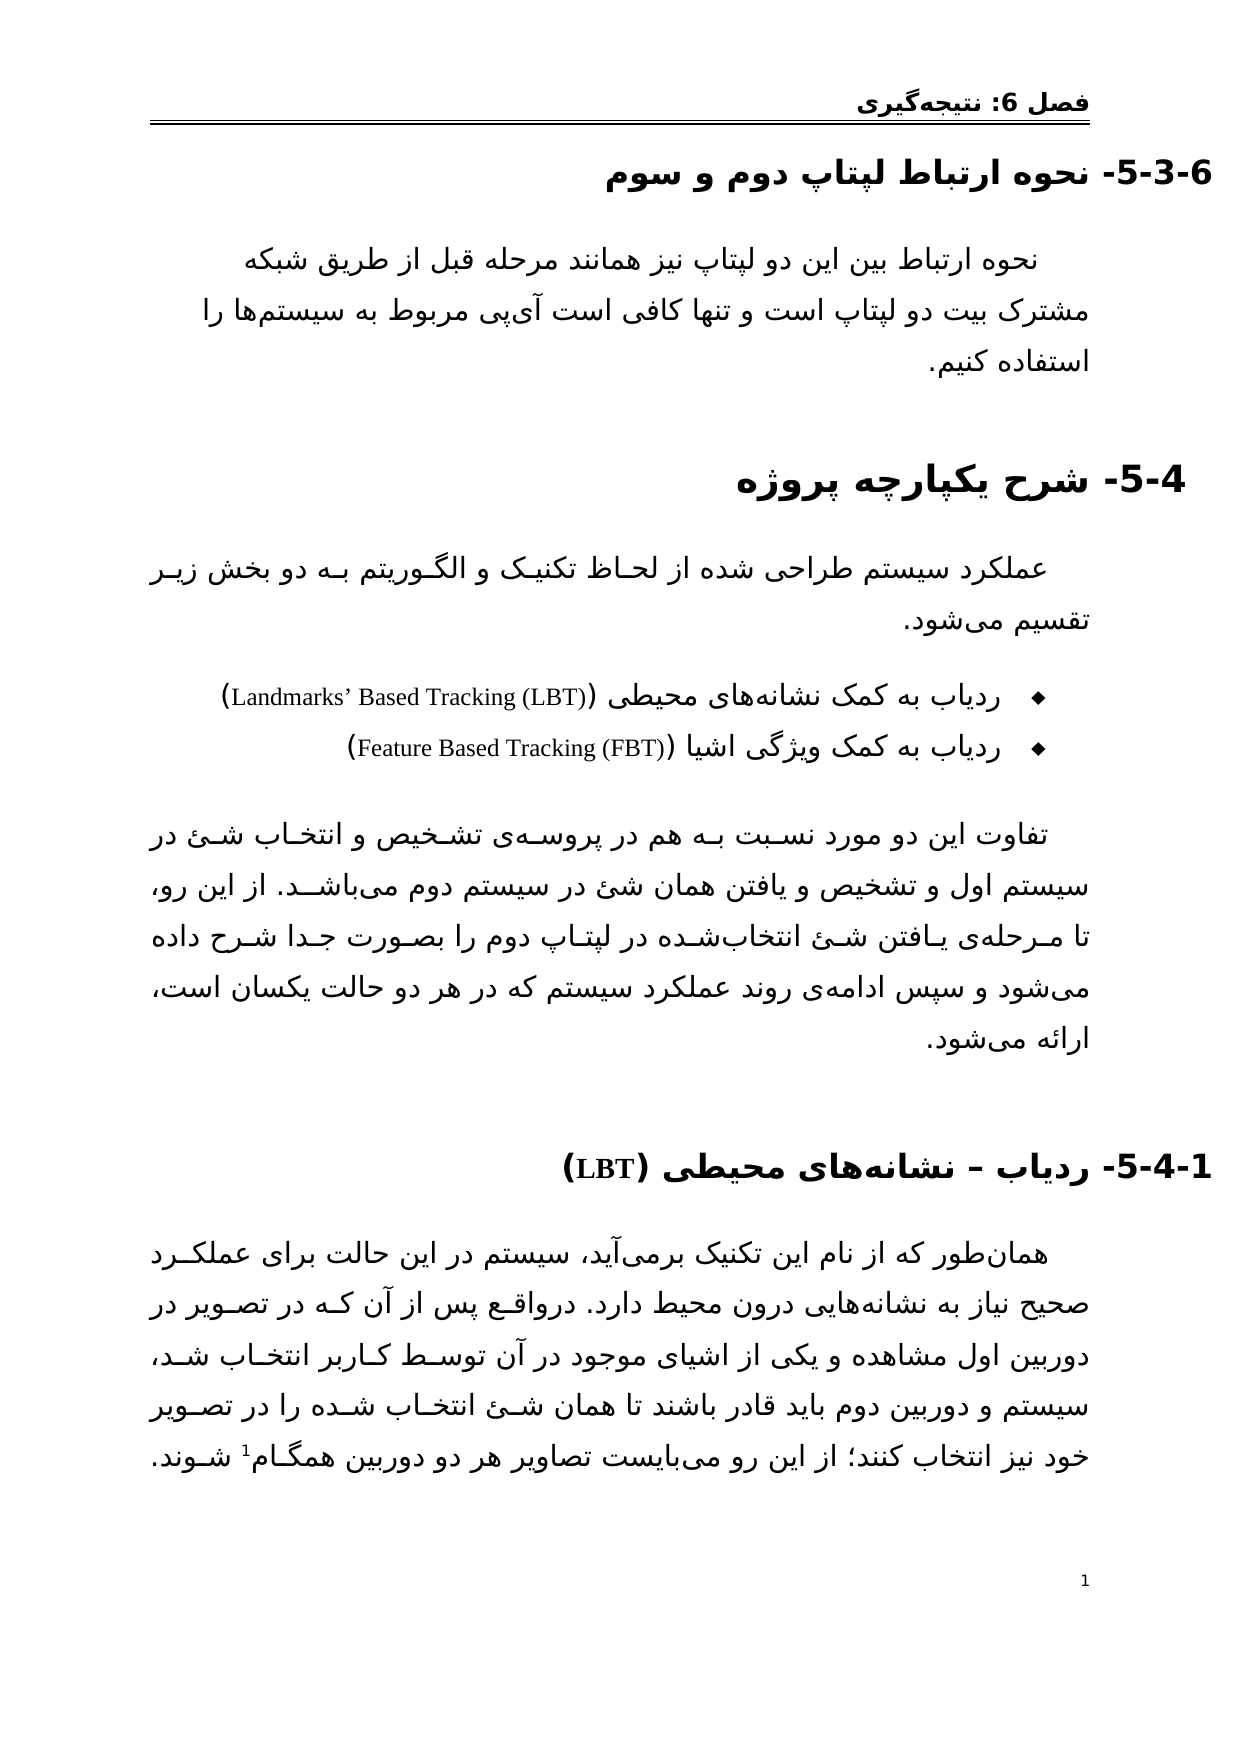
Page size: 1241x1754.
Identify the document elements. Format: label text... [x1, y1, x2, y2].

text نحوه ارتباط بین این دو لپتاپ نیز همانند مرحله قبل از طریق شبکه مشترک بیت دو لپتاپ است و تنها کافی است آی‌پی مربوط به سیستم‌ها را استفاده کنیم. [150, 242, 1090, 378]
text تفاوت این دو مورد نسبت به هم در پروسه‌ی تشخیص و انتخاب شئ در سیستم اول و تشخیص و یافتن همان شئ در سیستم دوم می‌باشد. از این رو، تا مرحله‌ی یافتن شئ انتخاب‌شده در لپتاپ دوم را بصورت جدا شرح داده می‌شود و سپس ادامه‌ی روند عملکرد سیستم که در هر دو حالت یکسان است، ارائه می‌شود. [150, 817, 1090, 1055]
text شرح یکپارچه پروژه [150, 457, 1090, 501]
text ردیاب به کمک نشانه‌های محیطی (Landmarks’ Based Tracking (LBT)) [150, 678, 1031, 712]
text ردیاب به کمک ویژگی‌ اشیا (Feature Based Tracking (FBT)) [150, 729, 1031, 763]
text ردیاب – نشانه‌های محیطی (LBT) [150, 1147, 1090, 1186]
text عملکرد سیستم طراحی شده از لحاظ تکنیک و الگوریتم به دو بخش زیر تقسیم می‌شود. [150, 551, 1090, 636]
text نحوه ارتباط لپتاپ دوم و سوم [150, 153, 1090, 192]
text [150, 1236, 1090, 1474]
